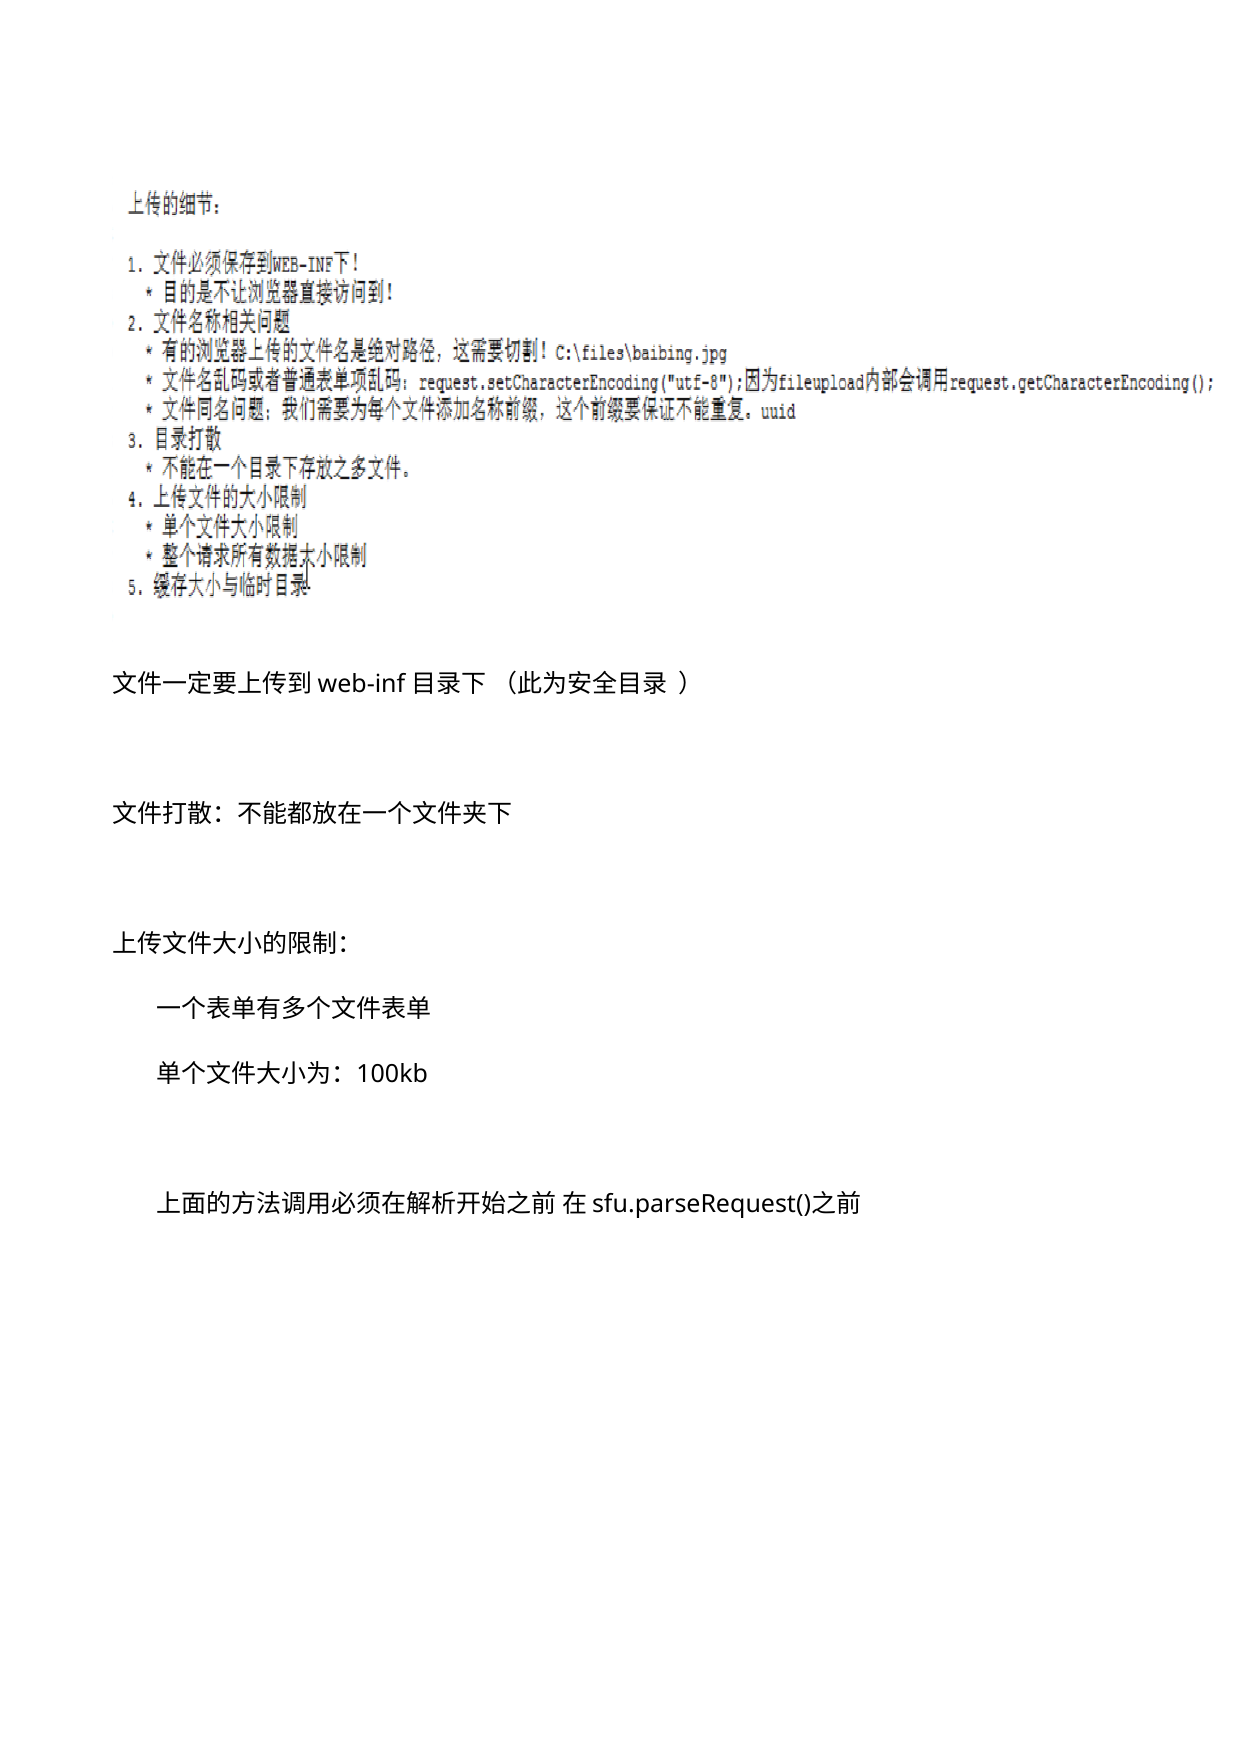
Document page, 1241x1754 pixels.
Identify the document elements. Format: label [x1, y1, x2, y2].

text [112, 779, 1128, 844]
picture [112, 170, 1221, 642]
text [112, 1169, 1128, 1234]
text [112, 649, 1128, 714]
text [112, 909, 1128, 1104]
